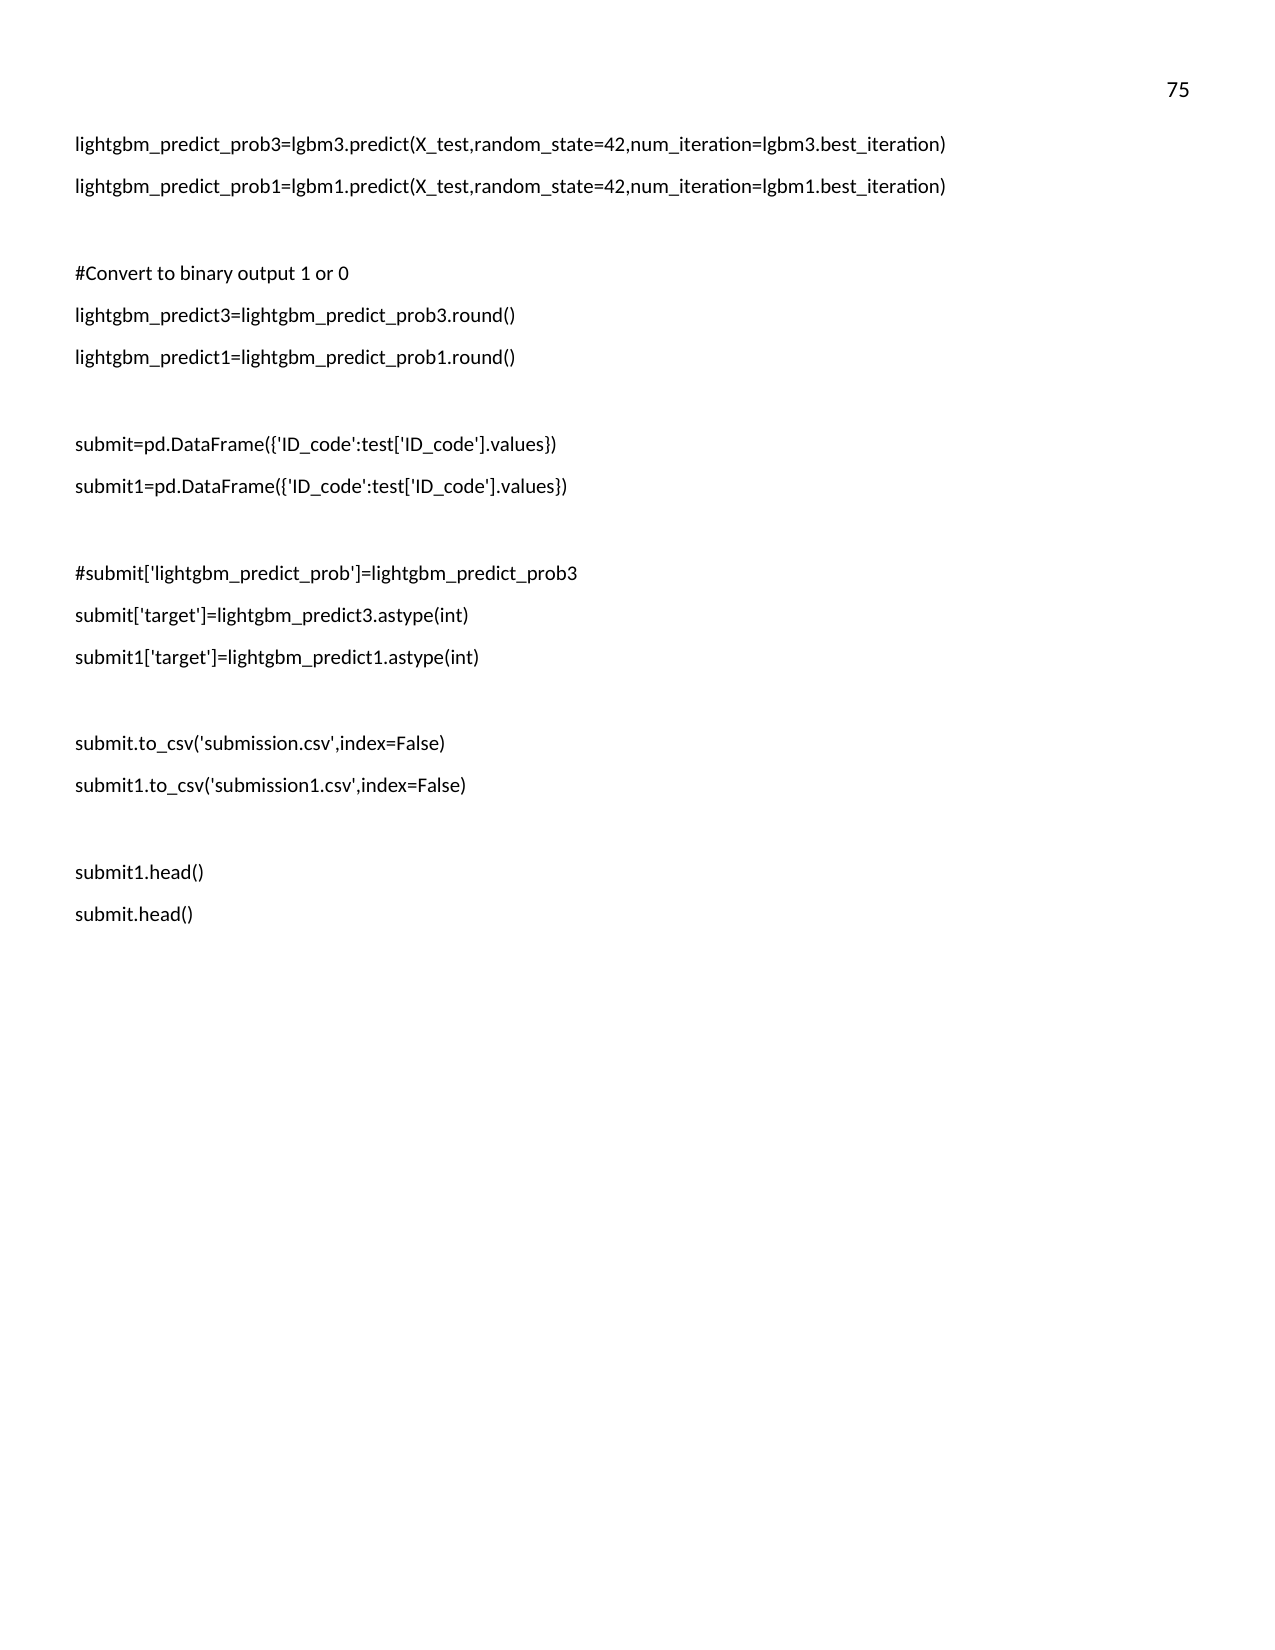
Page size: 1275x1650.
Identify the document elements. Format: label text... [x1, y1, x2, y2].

text submit['target']=lightgbm_predict3.astype(int) [75, 602, 1200, 627]
text lightgbm_predict3=lightgbm_predict_prob3.round() [75, 302, 1200, 327]
text lightgbm_predict_prob3=lgbm3.predict(X_test,random_state=42,num_iteration=lgbm3.best_iteration) [75, 131, 1200, 156]
text submit.head() [75, 902, 1200, 927]
text #submit['lightgbm_predict_prob']=lightgbm_predict_prob3 [75, 560, 1200, 585]
text lightgbm_predict1=lightgbm_predict_prob1.round() [75, 344, 1200, 369]
text submit1=pd.DataFrame({'ID_code':test['ID_code'].values}) [75, 473, 1200, 498]
text #Convert to binary output 1 or 0 [75, 260, 1200, 285]
text submit1['target']=lightgbm_predict1.astype(int) [75, 644, 1200, 669]
text submit1.head() [75, 859, 1200, 885]
text submit=pd.DataFrame({'ID_code':test['ID_code'].values}) [75, 431, 1200, 456]
text submit1.to_csv('submission1.csv',index=False) [75, 773, 1200, 798]
text lightgbm_predict_prob1=lgbm1.predict(X_test,random_state=42,num_iteration=lgbm1.best_iteration) [75, 173, 1200, 198]
text submit.to_csv('submission.csv',index=False) [75, 731, 1200, 756]
